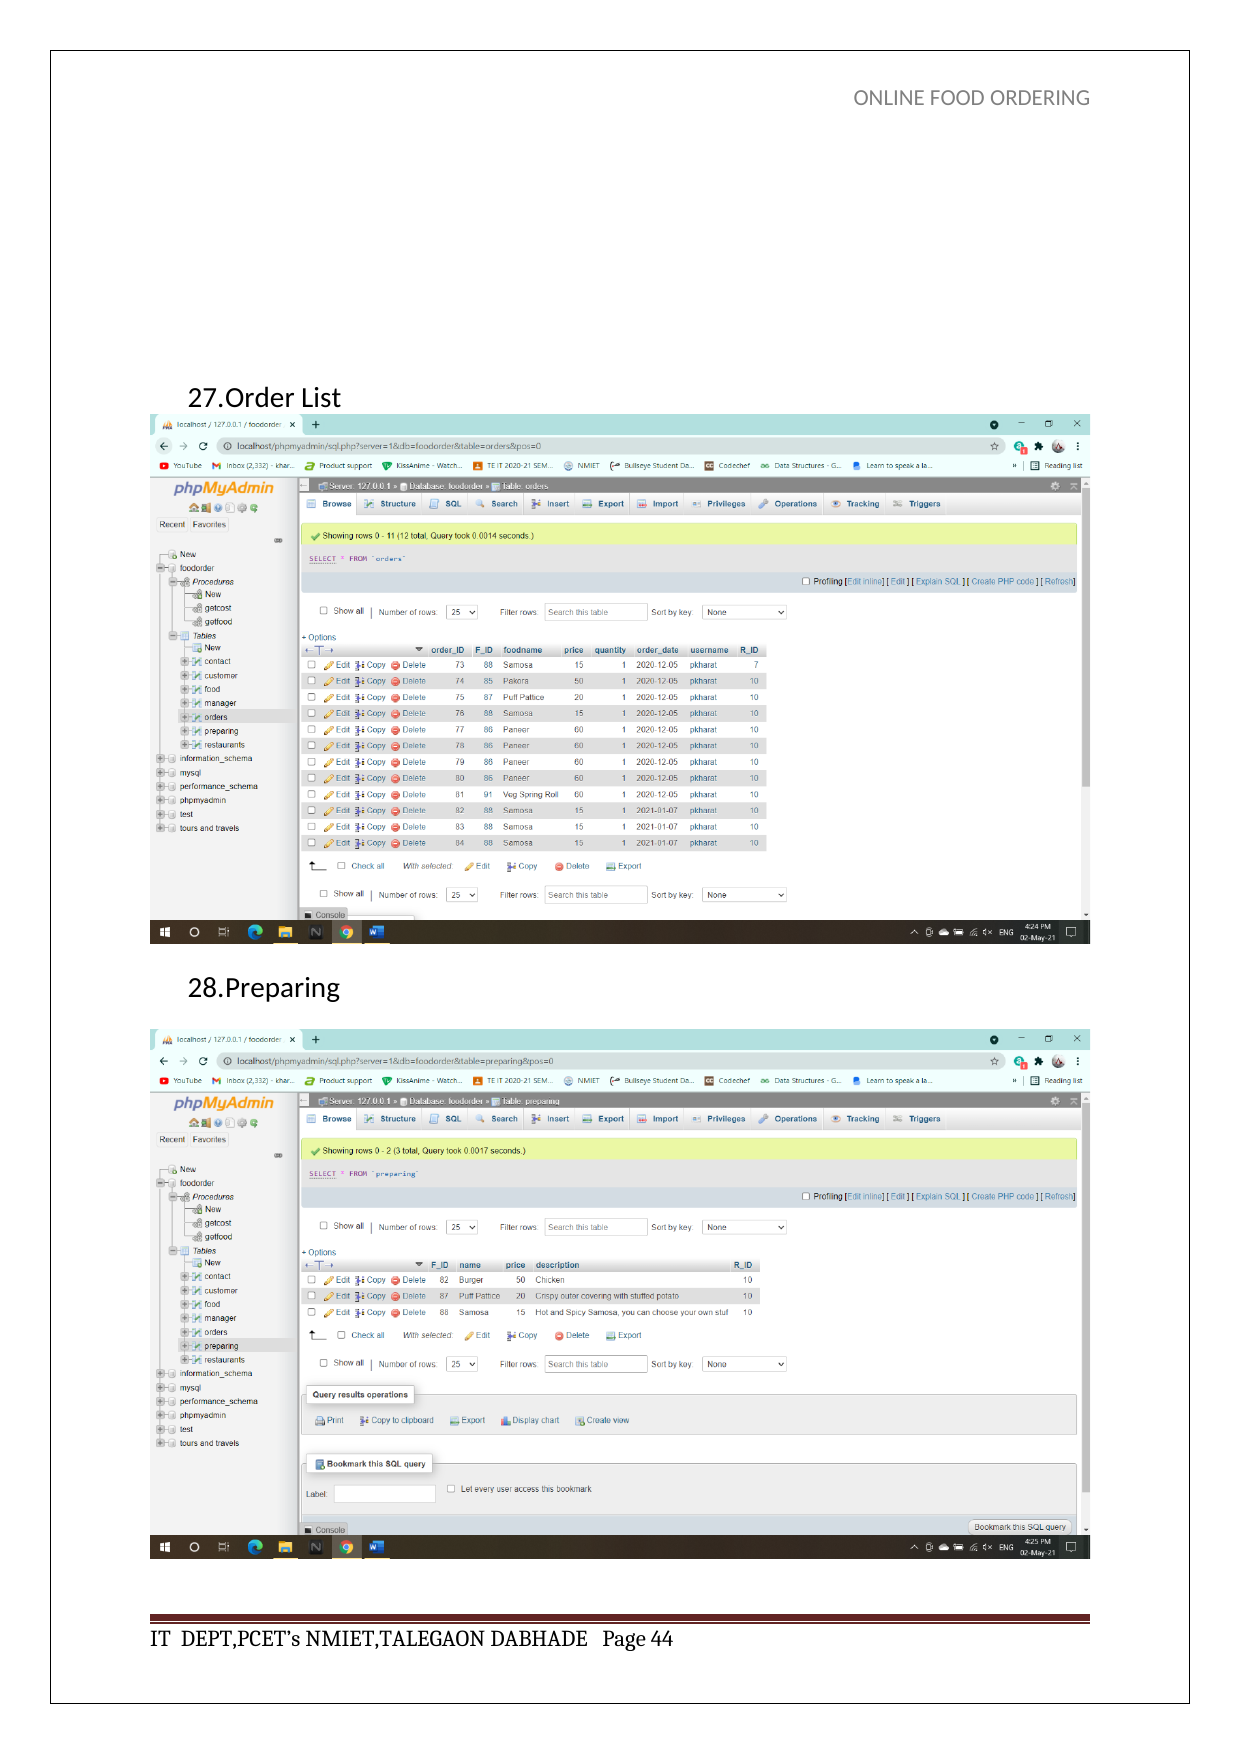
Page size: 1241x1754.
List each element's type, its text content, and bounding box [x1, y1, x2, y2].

list Preparing [187, 969, 1090, 1004]
picture [150, 1029, 1091, 1559]
list Order List [187, 379, 1090, 414]
picture [150, 414, 1091, 944]
